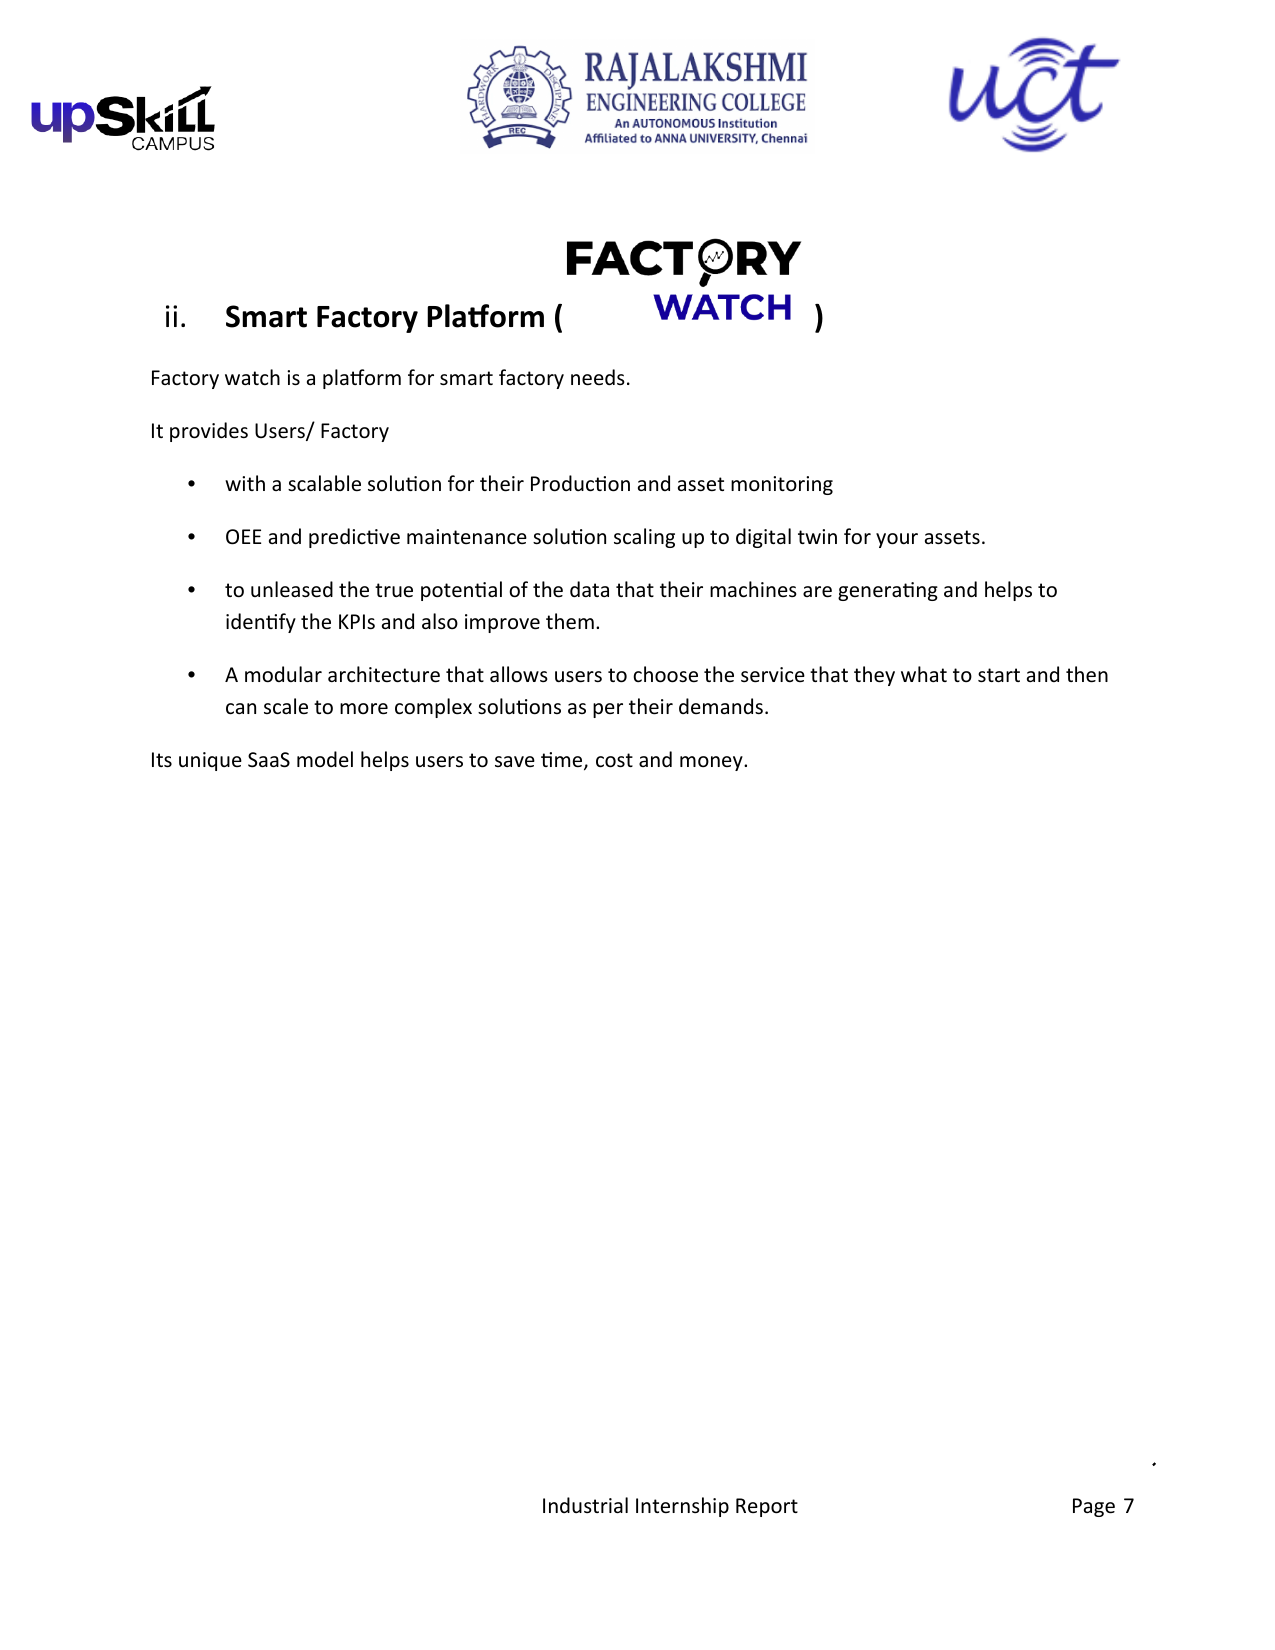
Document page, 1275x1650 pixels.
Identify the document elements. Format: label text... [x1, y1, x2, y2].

list Smart Factory Platform () [187, 235, 1134, 336]
text Factory watch is a platform for smart factory needs. [150, 363, 1134, 391]
text It provides Users/ Factory [150, 416, 1134, 444]
list A modular architecture that allows users to choose the service that they what to start and then can scale to more complex solutions as per their demands. [187, 660, 1134, 720]
picture [0, 74, 246, 154]
picture [460, 39, 815, 154]
list OEE and predictive maintenance solution scaling up to digital twin for your assets. [187, 522, 1134, 550]
picture [563, 234, 814, 328]
list with a scalable solution for their Production and asset monitoring [187, 469, 1134, 497]
text Its unique SaaS model helps users to save time, cost and money. [150, 745, 1134, 773]
picture [946, 28, 1125, 154]
list to unleased the true potential of the data that their machines are generating and helps to identify the KPIs and also improve them. [187, 575, 1134, 635]
